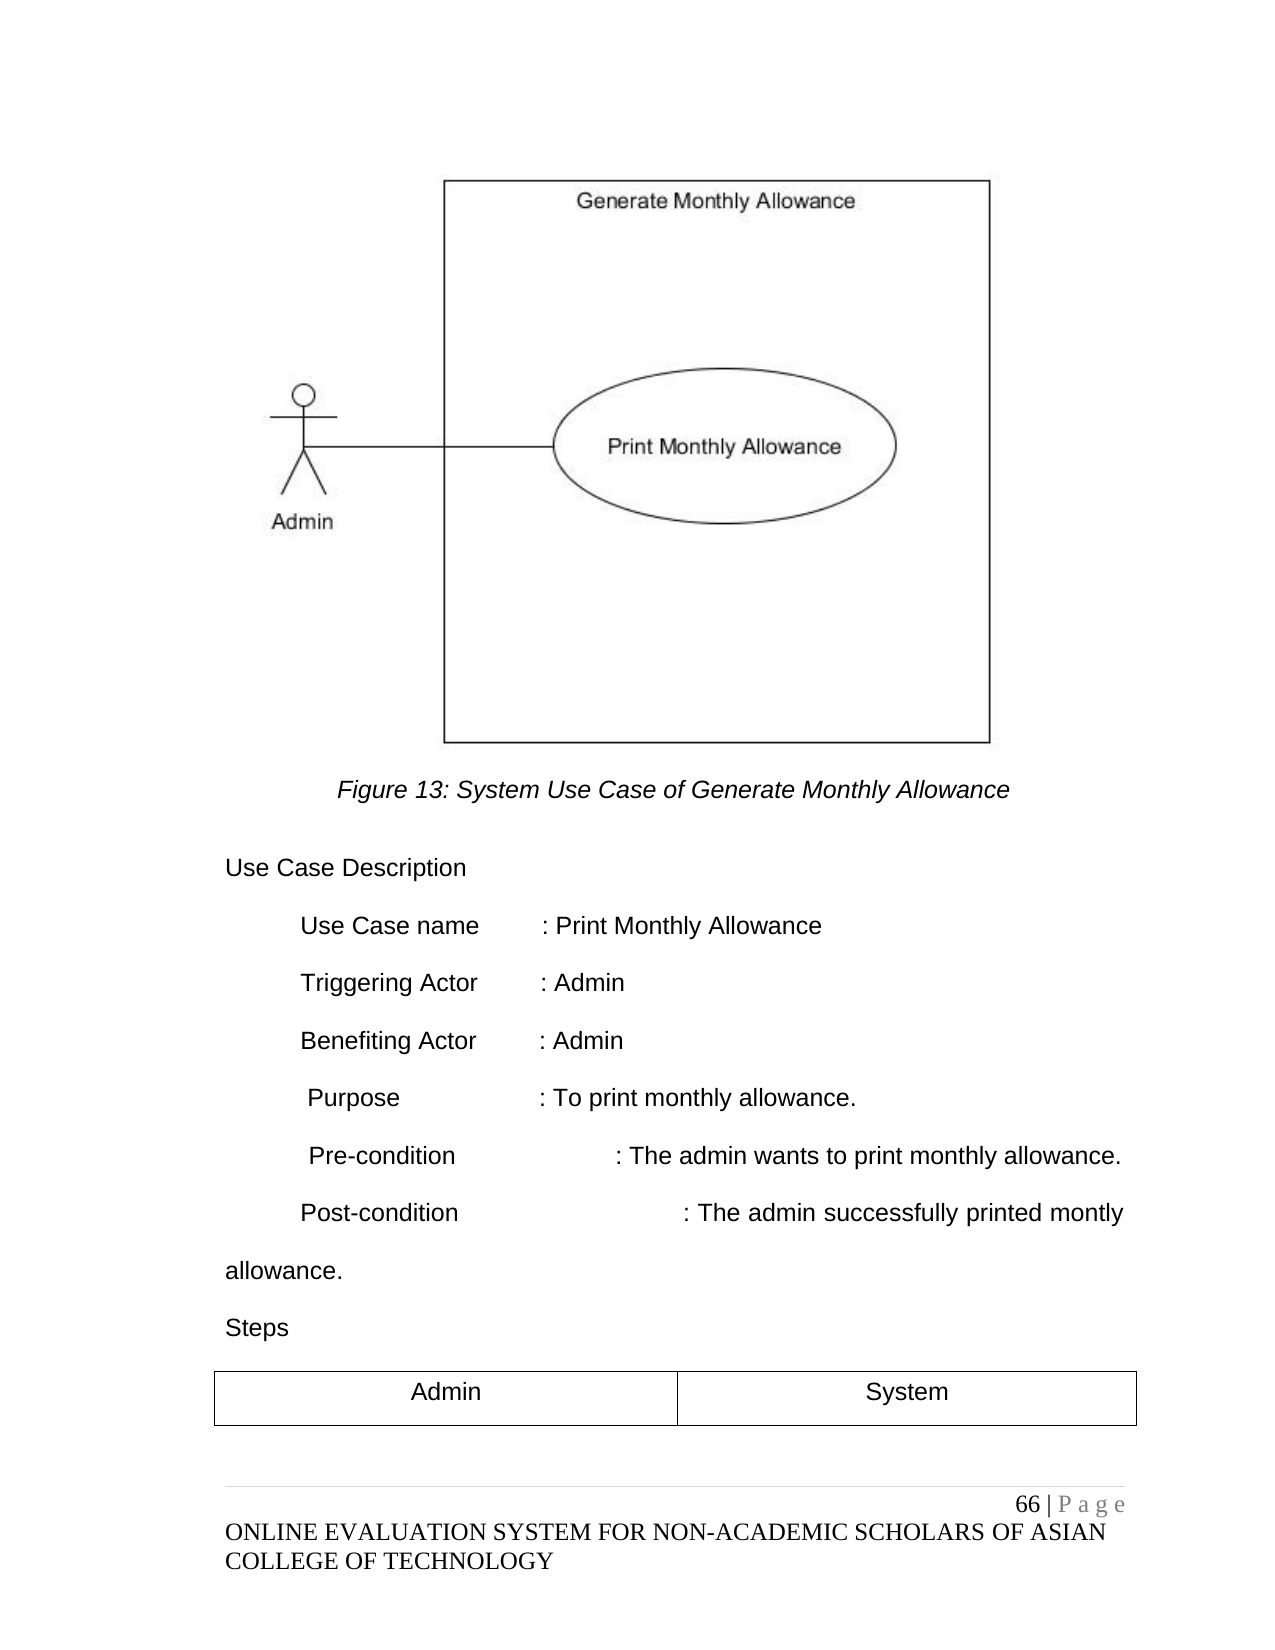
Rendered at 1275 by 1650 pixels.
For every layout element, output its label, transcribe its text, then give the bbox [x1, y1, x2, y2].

picture [225, 150, 1022, 775]
text Benefiting Actor : Admin [225, 1026, 1125, 1054]
text Figure 13: System Use Case of Generate Monthly Allowance [225, 775, 1125, 804]
text Use Case Description [225, 853, 1125, 882]
table_header Admin [215, 1372, 677, 1424]
text Post-condition : The admin successfully printed montly allowance. [225, 1198, 1125, 1284]
table_header System [678, 1372, 1136, 1424]
text Purpose : To print monthly allowance. [225, 1083, 1125, 1112]
text Triggering Actor : Admin [225, 968, 1125, 997]
text Steps [225, 1313, 1125, 1342]
text Use Case name : Print Monthly Allowance [225, 911, 1125, 939]
text Pre-condition : The admin wants to print monthly allowance. [225, 1141, 1125, 1169]
